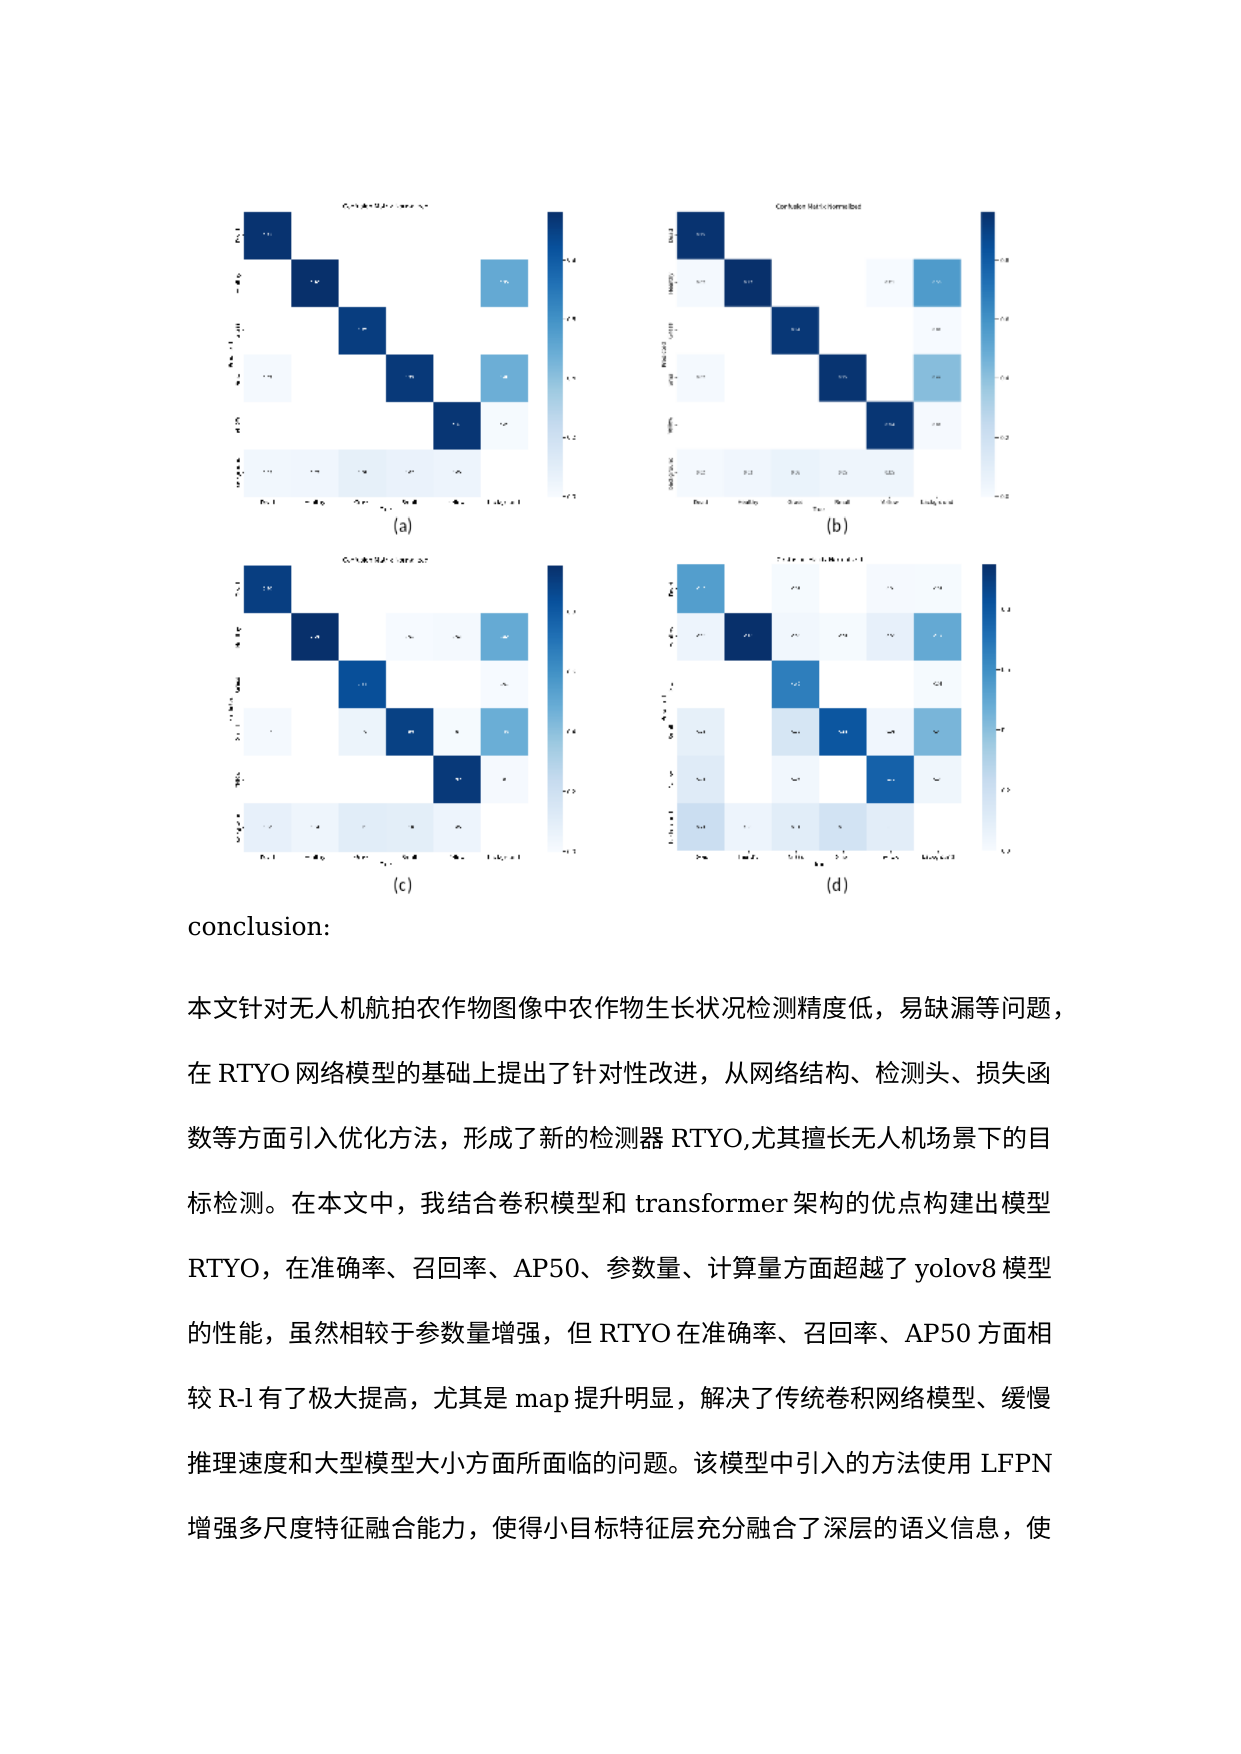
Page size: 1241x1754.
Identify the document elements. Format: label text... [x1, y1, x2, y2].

text conclusion: [187, 909, 1053, 942]
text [187, 974, 1053, 1559]
